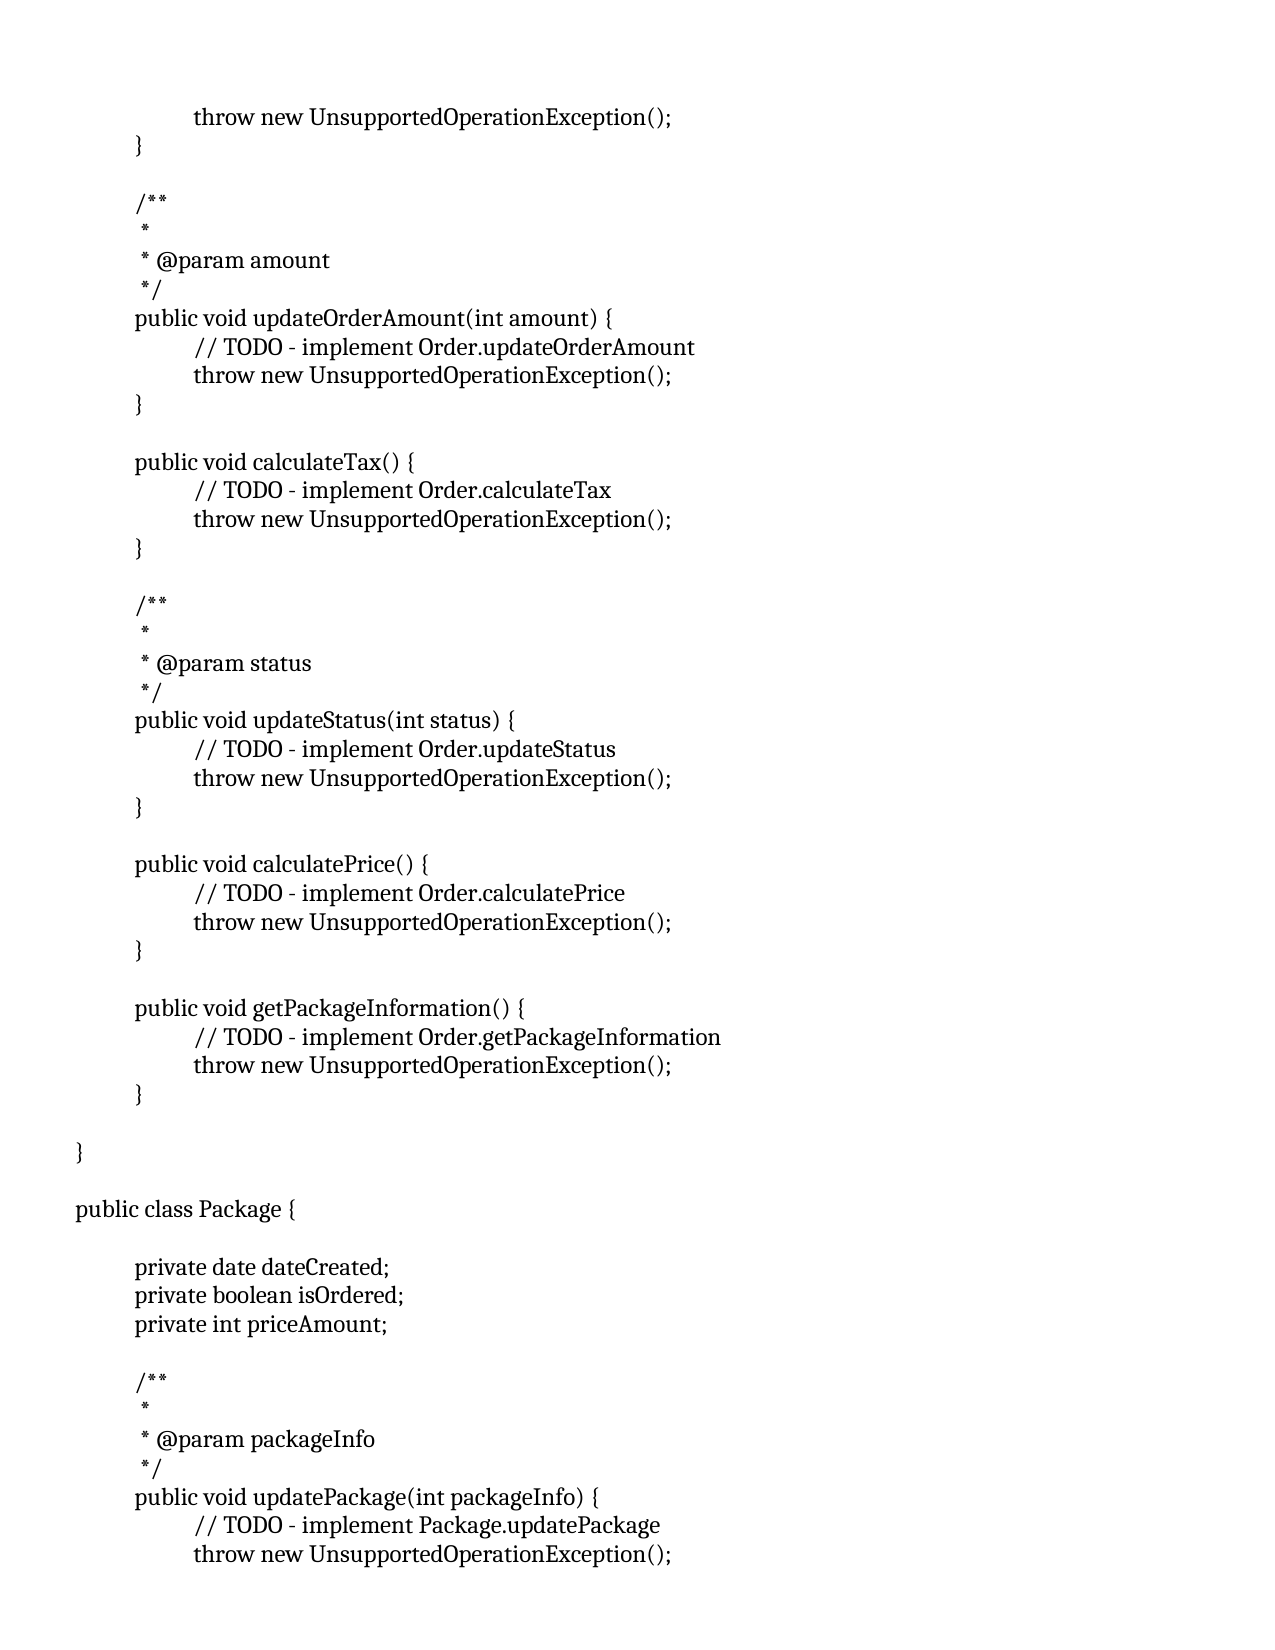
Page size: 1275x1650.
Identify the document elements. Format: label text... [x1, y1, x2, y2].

text /** [75, 189, 1200, 217]
text */ [75, 275, 1200, 304]
text // TODO - implement Order.getPackageInformation [75, 1022, 1200, 1051]
text throw new UnsupportedOperationException(); [75, 102, 1200, 131]
text } [75, 1137, 1200, 1166]
text throw new UnsupportedOperationException(); [75, 764, 1200, 792]
text public class Package { [75, 1195, 1200, 1224]
text } [75, 390, 1200, 419]
text */ [75, 677, 1200, 706]
text * [75, 620, 1200, 649]
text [75, 1540, 1200, 1569]
text /** [75, 1367, 1200, 1396]
text } [75, 534, 1200, 562]
text throw new UnsupportedOperationException(); [75, 505, 1200, 534]
text // TODO - implement Order.updateStatus [75, 735, 1200, 764]
text public void calculateTax() { [75, 447, 1200, 476]
text * @param amount [75, 246, 1200, 275]
text // TODO - implement Order.calculatePrice [75, 879, 1200, 907]
text public void updatePackage(int packageInfo) { [75, 1482, 1200, 1511]
text // TODO - implement Package.updatePackage [75, 1511, 1200, 1540]
text */ [75, 1454, 1200, 1482]
text } [75, 131, 1200, 160]
text throw new UnsupportedOperationException(); [75, 907, 1200, 936]
text * [75, 217, 1200, 246]
text } [75, 1080, 1200, 1109]
text // TODO - implement Order.updateOrderAmount [75, 332, 1200, 361]
text /** [75, 591, 1200, 620]
text } [75, 936, 1200, 965]
text public void updateOrderAmount(int amount) { [75, 304, 1200, 332]
text // TODO - implement Order.calculateTax [75, 476, 1200, 505]
text * [75, 1396, 1200, 1425]
text } [75, 792, 1200, 821]
text private boolean isOrdered; [75, 1281, 1200, 1310]
text * @param packageInfo [75, 1425, 1200, 1454]
text public void calculatePrice() { [75, 850, 1200, 879]
text private date dateCreated; [75, 1252, 1200, 1281]
text private int priceAmount; [75, 1310, 1200, 1339]
text public void getPackageInformation() { [75, 994, 1200, 1022]
text public void updateStatus(int status) { [75, 706, 1200, 735]
text throw new UnsupportedOperationException(); [75, 1051, 1200, 1080]
text throw new UnsupportedOperationException(); [75, 361, 1200, 390]
text * @param status [75, 649, 1200, 677]
